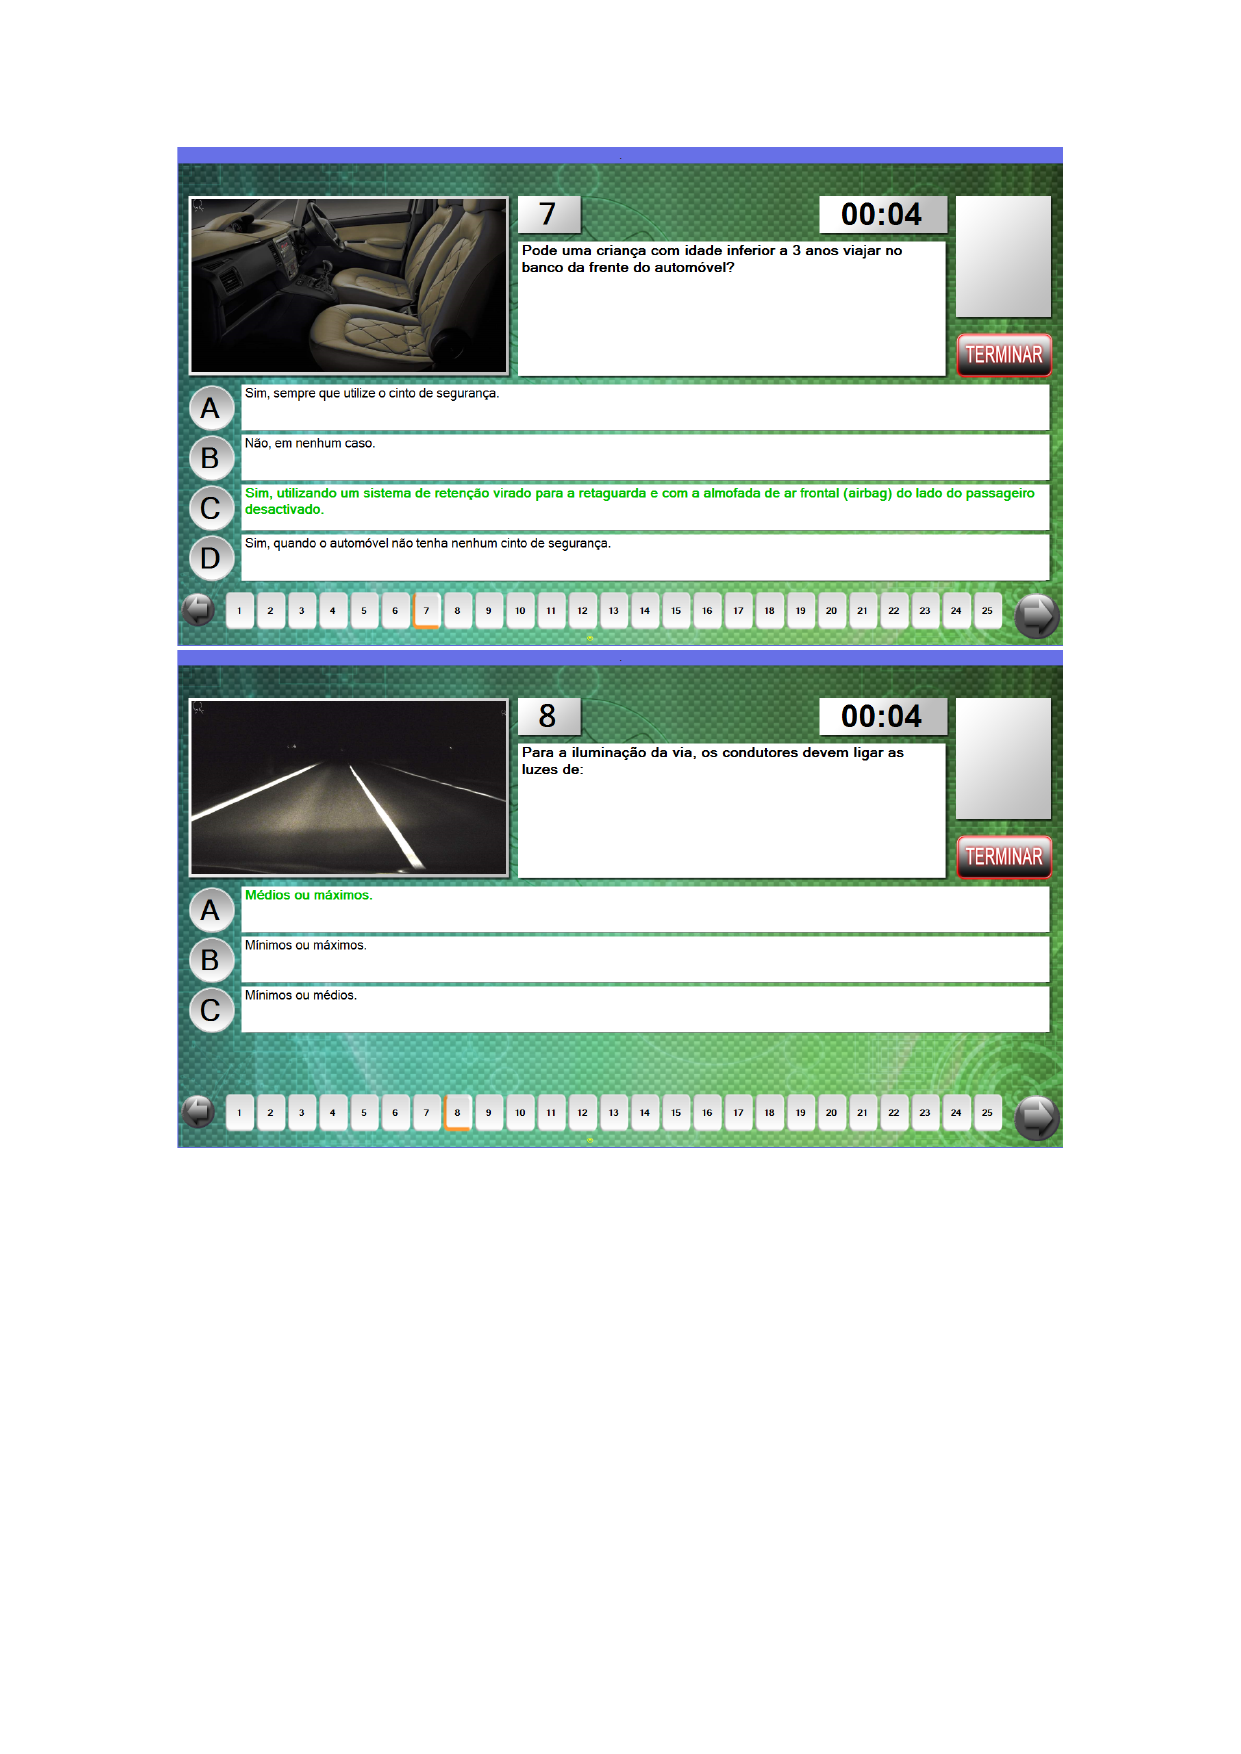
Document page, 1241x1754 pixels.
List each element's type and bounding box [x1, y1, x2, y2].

picture [177, 147, 1063, 646]
picture [177, 650, 1063, 1148]
